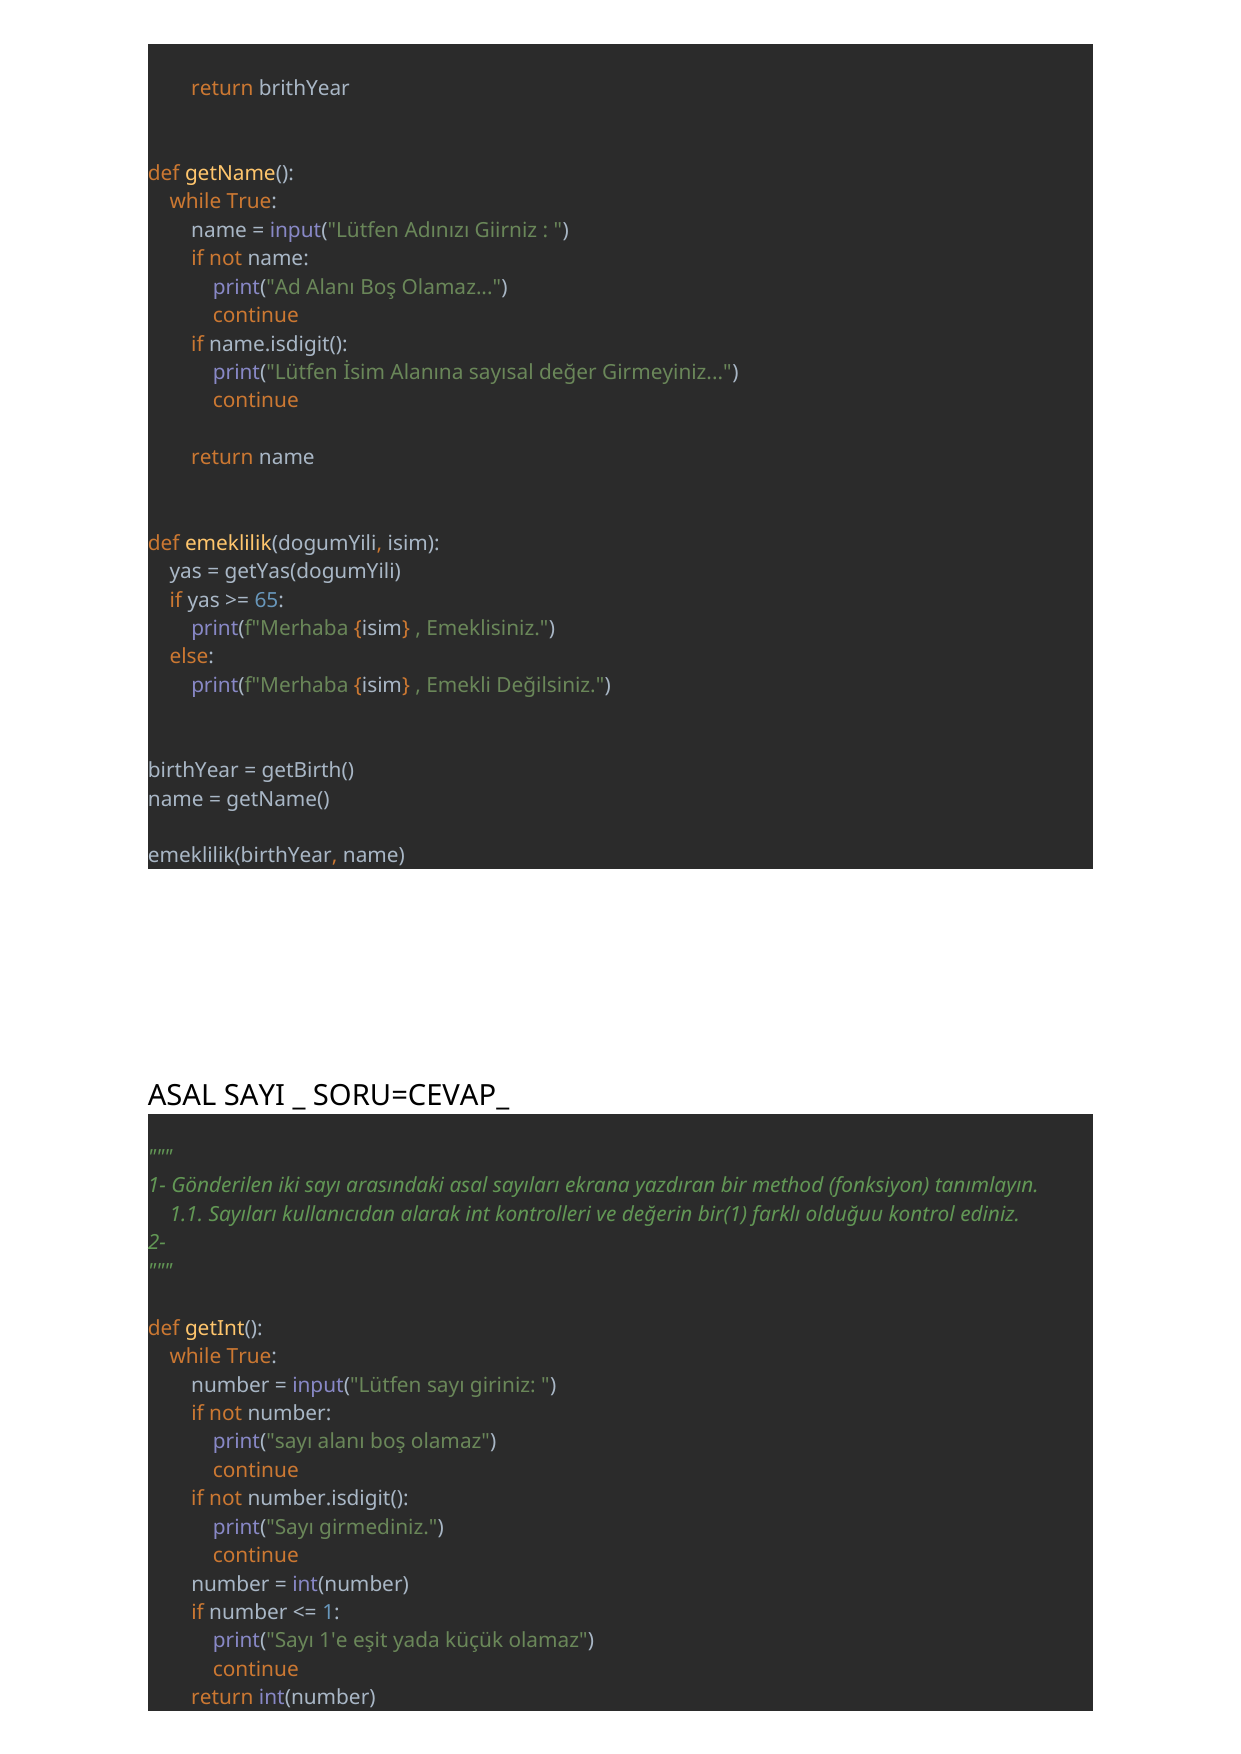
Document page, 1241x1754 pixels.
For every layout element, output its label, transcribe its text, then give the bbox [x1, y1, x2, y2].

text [148, 1114, 1093, 1711]
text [148, 44, 1093, 869]
subtitle Asal Sayı _ Soru=cevap_ [148, 1074, 1093, 1114]
